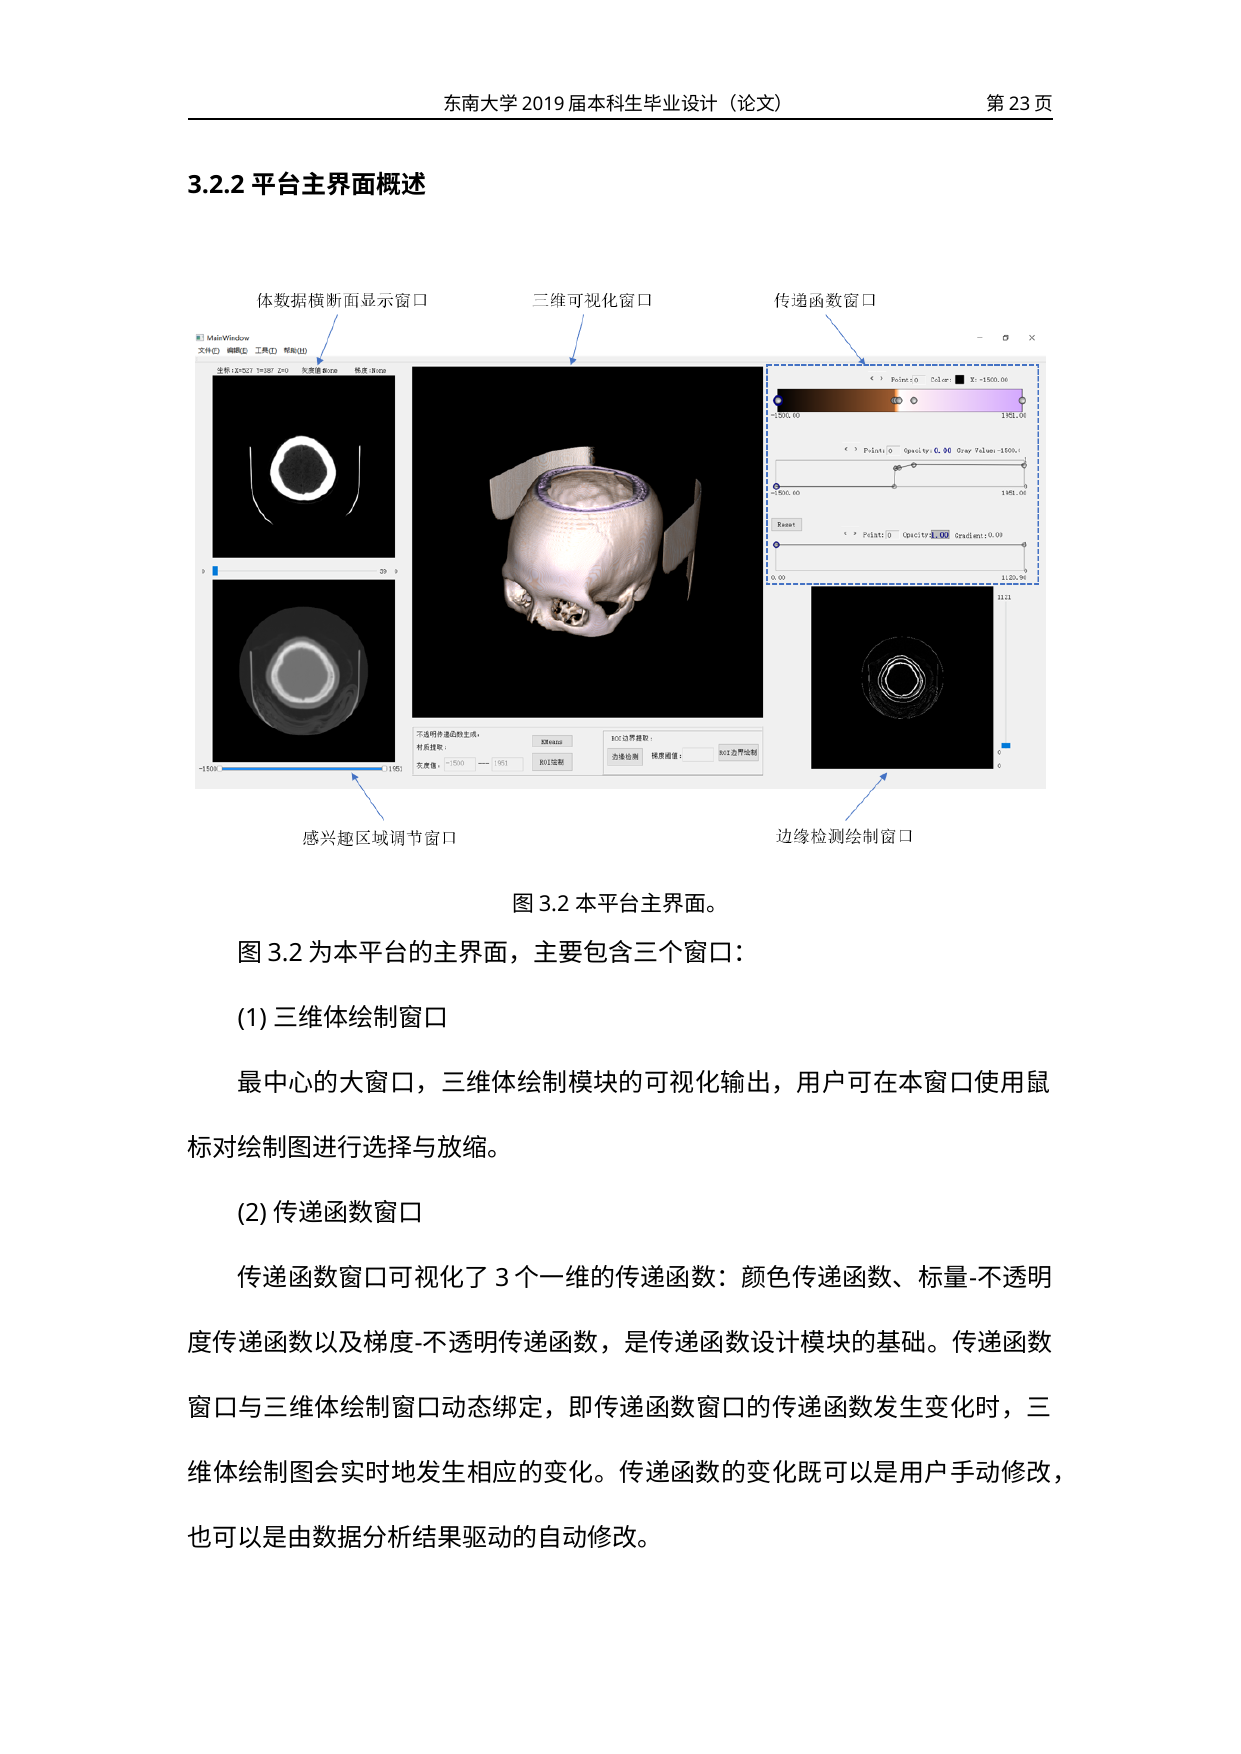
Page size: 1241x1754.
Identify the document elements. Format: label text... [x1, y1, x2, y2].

text 图3.2为本平台的主界面，主要包含三个窗口： [187, 918, 1053, 983]
subtitle 3.2.2 平台主界面概述 [187, 150, 1053, 215]
text (1) 三维体绘制窗口 [187, 983, 1053, 1048]
text 最中心的大窗口，三维体绘制模块的可视化输出，用户可在本窗口使用鼠标对绘制图进行选择与放缩。 [187, 1048, 1053, 1178]
text 传递函数窗口可视化了3个一维的传递函数：颜色传递函数、标量-不透明度传递函数以及梯度-不透明传递函数，是传递函数设计模块的基础。传递函数窗口与三维体绘制窗口动态绑定，即传递函数窗口的传递函数发生变化时，三维体绘制图会实时地发生相应的变化。传递函数的变化既可以是用户手动修改，也可以是由数据分析结果驱动的自动修改。 [187, 1243, 1053, 1568]
picture [190, 268, 1050, 860]
text (2) 传递函数窗口 [187, 1178, 1053, 1243]
text 图3.2 本平台主界面。 [187, 886, 1053, 918]
